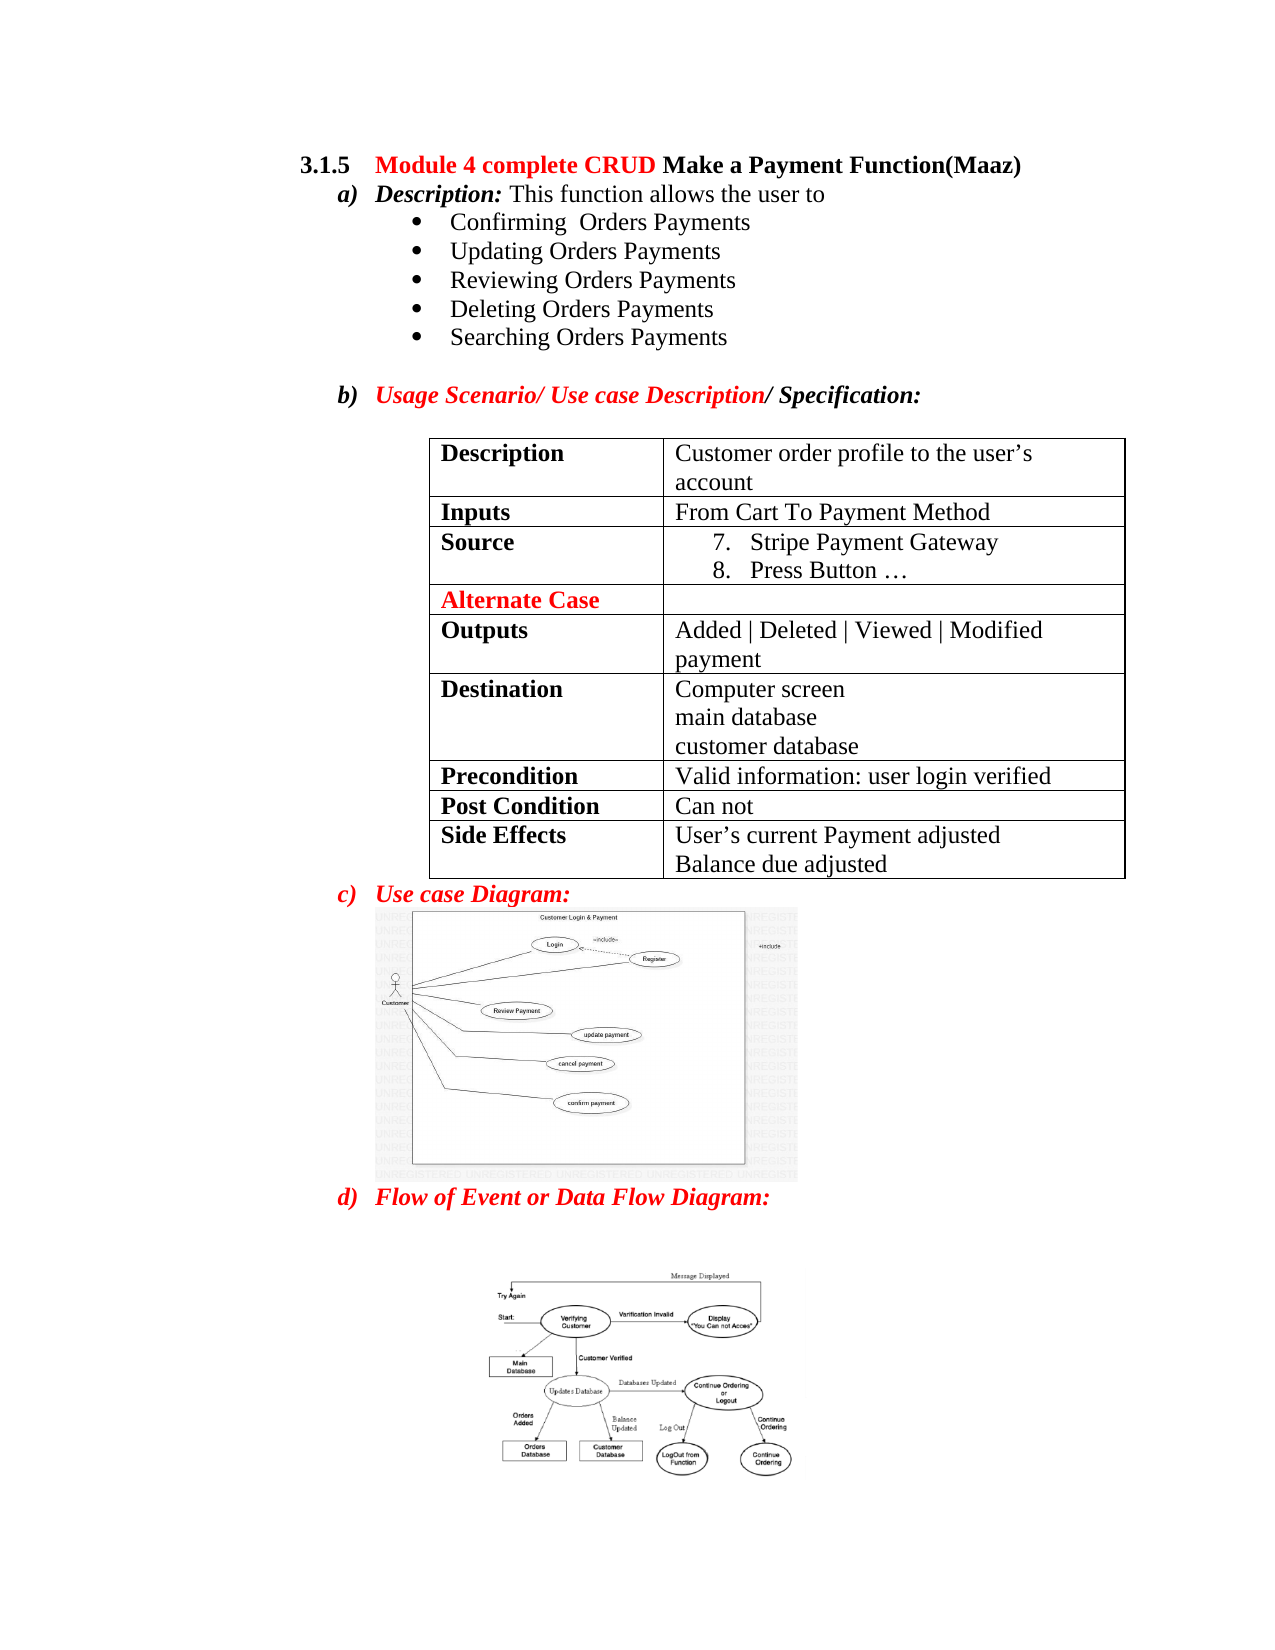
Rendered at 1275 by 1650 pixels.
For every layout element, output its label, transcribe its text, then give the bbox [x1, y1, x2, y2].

table_header Customer order profile to the user’s account [664, 439, 1124, 496]
list Module 4 complete CRUD Make a Payment Function(Maaz) [300, 150, 1125, 179]
table_cell Computer screen main database customer database [664, 674, 1124, 760]
list Updating Orders Payments [412, 236, 1125, 265]
list Flow of Event or Data Flow Diagram: [337, 1182, 1125, 1211]
list Deleting Orders Payments [412, 294, 1125, 322]
list Description: This function allows the user to [337, 179, 1125, 207]
table_cell Outputs [430, 615, 663, 673]
list Use case Diagram: [337, 879, 1125, 908]
table_cell User’s current Payment adjusted Balance due adjusted [664, 821, 1124, 878]
table_cell Alternate Case [430, 585, 663, 614]
list Reviewing Orders Payments [412, 265, 1125, 294]
table_cell Precondition [430, 761, 663, 790]
table_cell From Cart To Payment Method [664, 497, 1124, 526]
picture [375, 907, 798, 1182]
table_cell Inputs [430, 497, 663, 526]
table_cell Can not [664, 791, 1124, 819]
picture [467, 1268, 808, 1480]
list Confirming Orders Payments [412, 207, 1125, 236]
table_cell Post Condition [430, 791, 663, 819]
table_cell Valid information: user login verified [664, 761, 1124, 790]
list Usage Scenario/ Use case Description/ Specification: [337, 380, 1125, 409]
table_cell Added | Deleted | Viewed | Modified payment [664, 615, 1124, 673]
table_cell [664, 585, 1124, 614]
table_cell Stripe Payment Gateway Press Button … [664, 527, 1124, 584]
table_cell Destination [430, 674, 663, 760]
table_cell Source [430, 527, 663, 584]
list Searching Orders Payments [412, 322, 1125, 351]
table_cell Side Effects [430, 821, 663, 878]
table_header Description [430, 439, 663, 496]
